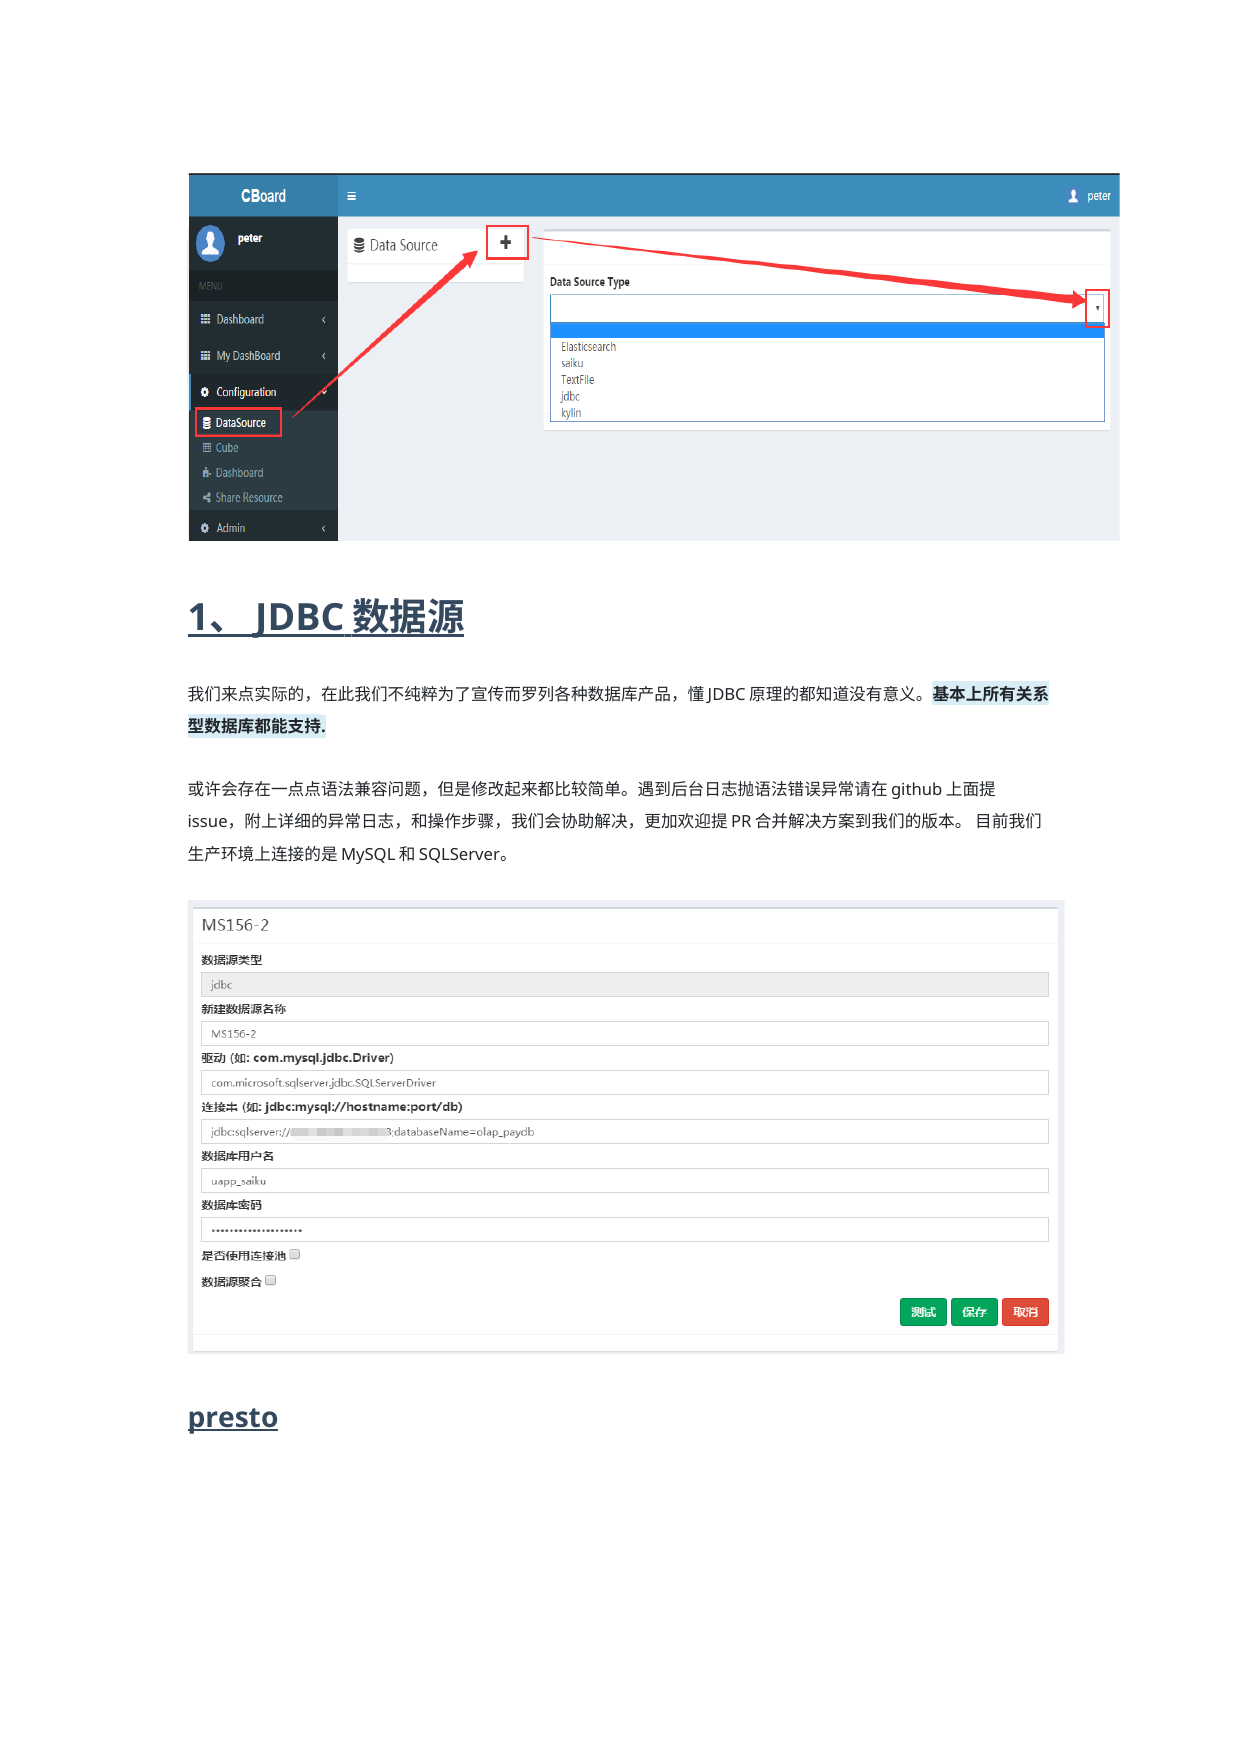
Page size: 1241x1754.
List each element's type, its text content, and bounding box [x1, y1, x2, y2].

picture [187, 173, 1120, 541]
text 或许会存在一点点语法兼容问题，但是修改起来都比较简单。遇到后台日志抛语法错误异常请在github上面提issue，附上详细的异常日志，和操作步骤，我们会协助解决，更加欢迎提PR合并解决方案到我们的版本。 目前我们生产环境上连接的是MySQL和SQLServer。 [187, 772, 1053, 869]
text 我们来点实际的，在此我们不纯粹为了宣传而罗列各种数据库产品，懂JDBC原理的都知道没有意义。基本上所有关系型数据库都能支持. [187, 677, 1053, 742]
text presto [187, 1384, 1053, 1449]
picture [187, 900, 1065, 1354]
text 1、 JDBC数据源 [187, 582, 1053, 647]
